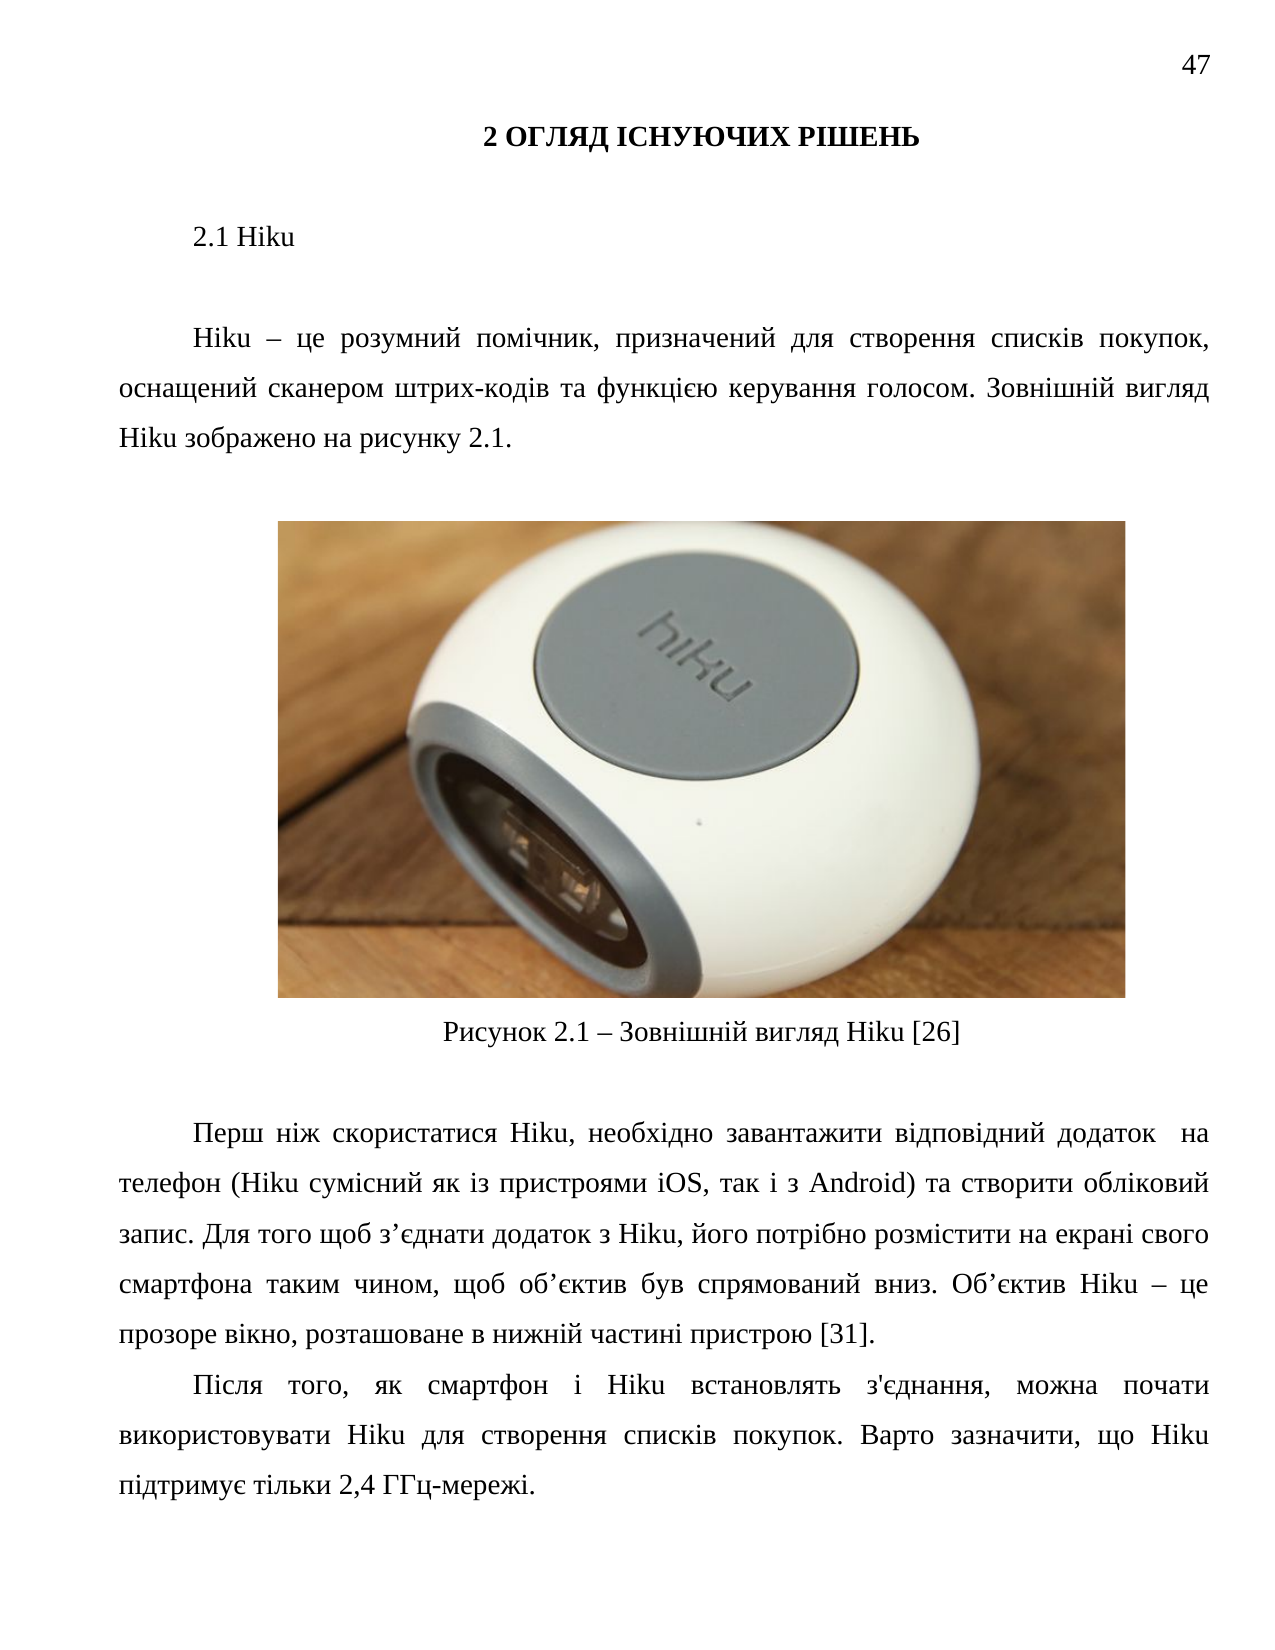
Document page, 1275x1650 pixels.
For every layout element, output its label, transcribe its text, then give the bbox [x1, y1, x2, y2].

text Hiku – це розумний помічник, призначений для створення списків покупок, оснащений сканером штрих-кодів та функцією керування голосом. Зовнішній вигляд Hiku зображено на рисунку 2.1. [119, 320, 1211, 454]
subtitle 2 ОГЛЯД ІСНУЮЧИХ РІШЕНЬ [119, 119, 1211, 152]
text Після того, як смартфон і Hiku встановлять з'єднання, можна почати використовувати Hiku для створення списків покупок. Варто зазначити, що Hiku підтримує тільки 2,4 ГГц-мережі. [119, 1367, 1211, 1501]
text Рисунок 2.1 – Зовнішній вигляд Hiku [26] [119, 1014, 1211, 1048]
picture [277, 521, 1126, 998]
subtitle 2.1 Hiku [119, 219, 1211, 253]
text Перш ніж скористатися Hiku, необхідно завантажити відповідний додаток на телефон (Hiku сумісний як із пристроями iOS, так і з Android) та створити обліковий запис. Для того щоб з’єднати додаток з Hiku, його потрібно розмістити на екрані свого смартфона таким чином, щоб об’єктив був спрямований вниз. Об’єктив Hiku – це прозоре вікно, розташоване в нижній частині пристрою [31]. [119, 1115, 1211, 1350]
